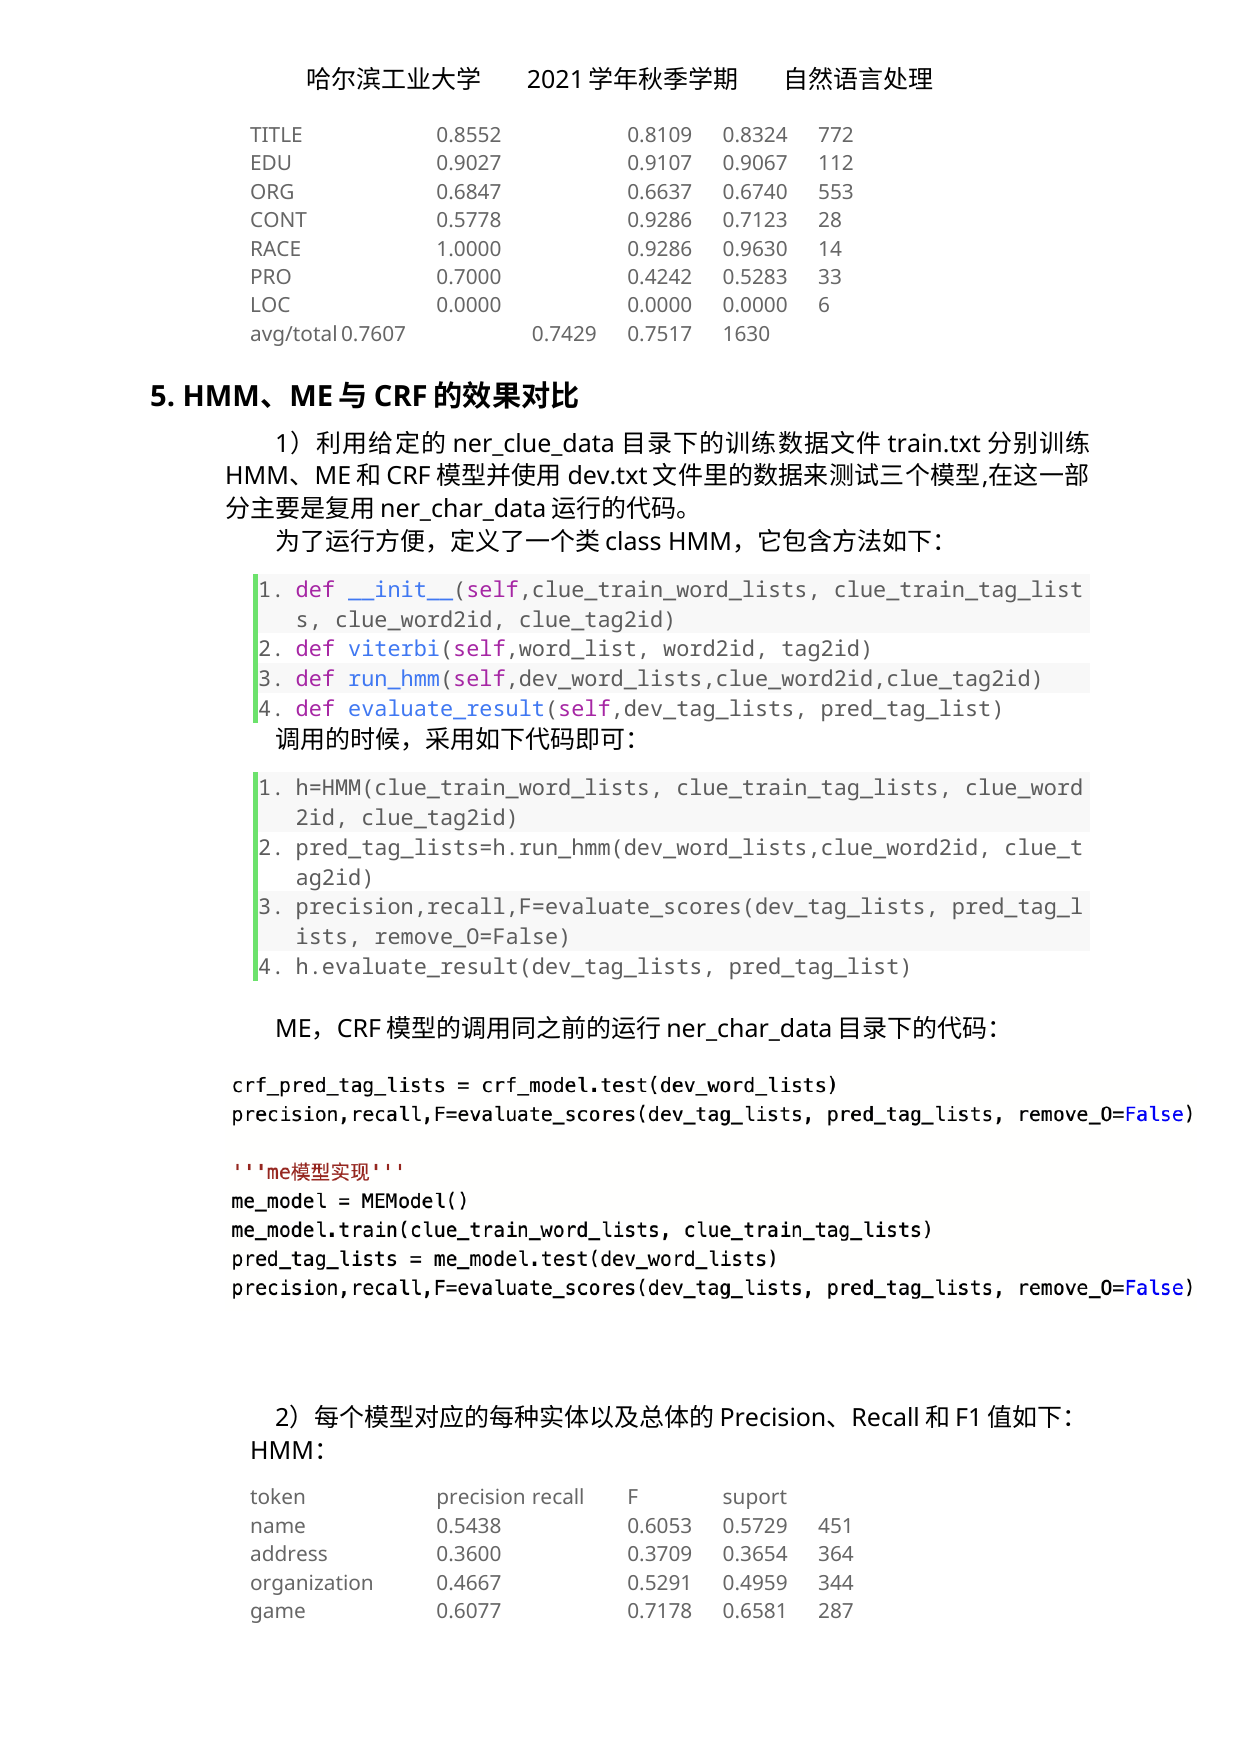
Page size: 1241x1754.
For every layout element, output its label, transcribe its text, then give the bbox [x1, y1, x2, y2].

text 调用的时候，采用如下代码即可： [225, 723, 1090, 755]
list h.evaluate_result(dev_tag_lists, pred_tag_list) [258, 951, 1090, 981]
text 2）每个模型对应的每种实体以及总体的Precision、Recall和F1值如下： [225, 1401, 1090, 1433]
text ME，CRF模型的调用同之前的运行ner_char_data目录下的代码： [225, 1011, 1090, 1044]
list pred_tag_lists=h.run_hmm(dev_word_lists,clue_word2id, clue_tag2id) [258, 832, 1090, 891]
list def run_hmm(self,dev_word_lists,clue_word2id,clue_tag2id) [258, 663, 1090, 693]
text TITLE 0.8552 0.8109 0.8324 772 [250, 120, 1090, 148]
text 为了运行方便，定义了一个类class HMM，它包含方法如下： [225, 524, 1090, 557]
list def __init__(self,clue_train_word_lists, clue_train_tag_lists, clue_word2id, clue_tag2id) [258, 574, 1090, 633]
list h=HMM(clue_train_word_lists, clue_train_tag_lists, clue_word2id, clue_tag2id) [258, 772, 1090, 832]
text name 0.5438 0.6053 0.5729 451 [250, 1511, 1090, 1539]
list def evaluate_result(self,dev_tag_lists, pred_tag_list) [258, 693, 1090, 723]
picture [225, 1074, 1198, 1311]
text LOC 0.0000 0.0000 0.0000 6 [250, 291, 1090, 319]
text ORG 0.6847 0.6637 0.6740 553 [250, 177, 1090, 205]
text RACE 1.0000 0.9286 0.9630 14 [250, 234, 1090, 262]
text EDU 0.9027 0.9107 0.9067 112 [250, 148, 1090, 177]
text token precision recall F suport [250, 1482, 1090, 1511]
text CONT 0.5778 0.9286 0.7123 28 [250, 205, 1090, 234]
text game 0.6077 0.7178 0.6581 287 [250, 1596, 1090, 1624]
text 1）利用给定的ner_clue_data目录下的训练数据文件train.txt分别训练HMM、ME和CRF模型并使用dev.txt文件里的数据来测试三个模型,在这一部分主要是复用ner_char_data运行的代码。 [225, 427, 1090, 524]
list precision,recall,F=evaluate_scores(dev_tag_lists, pred_tag_lists, remove_O=False) [258, 891, 1090, 951]
text avg/total 0.7607 0.7429 0.7517 1630 [250, 319, 1090, 347]
text PRO 0.7000 0.4242 0.5283 33 [250, 262, 1090, 291]
text organization 0.4667 0.5291 0.4959 344 [250, 1568, 1090, 1596]
text HMM： [175, 1433, 1090, 1466]
list def viterbi(self,word_list, word2id, tag2id) [258, 633, 1090, 663]
subtitle 5. HMM、ME与CRF的效果对比 [150, 376, 1090, 414]
text address 0.3600 0.3709 0.3654 364 [250, 1539, 1090, 1568]
